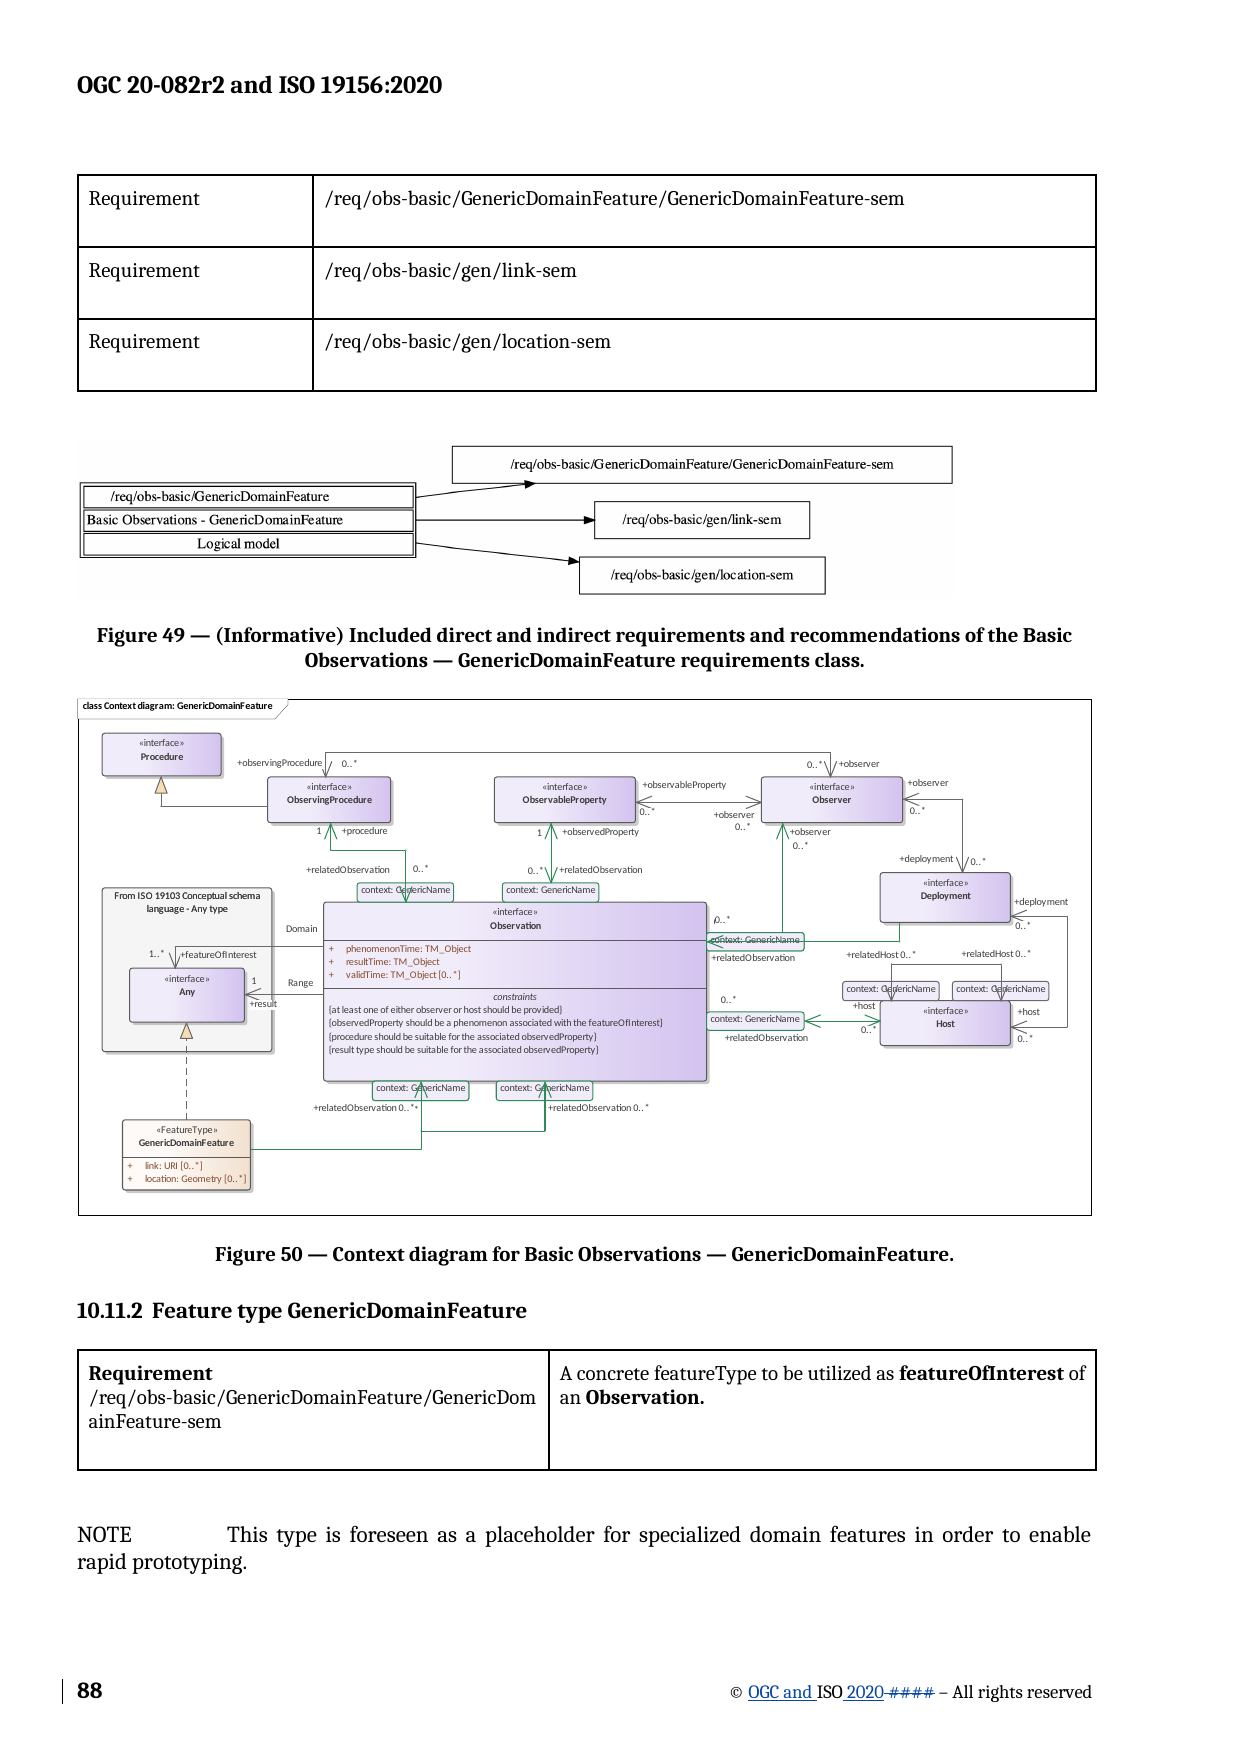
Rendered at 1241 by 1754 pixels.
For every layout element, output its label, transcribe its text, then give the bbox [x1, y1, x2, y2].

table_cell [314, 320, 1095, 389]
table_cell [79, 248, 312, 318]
picture [76, 442, 955, 598]
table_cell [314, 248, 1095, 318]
text Figure 49 — (Informative) Included direct and indirect requirements and recommendations of the Basic Observations — GenericDomainFeature requirements class. [77, 623, 1092, 673]
text Figure 50 — Context diagram for Basic Observations — GenericDomainFeature. [77, 1241, 1092, 1266]
subtitle Feature type GenericDomainFeature [77, 1298, 1092, 1324]
text NOTE This type is foreseen as a placeholder for specialized domain features in order to enable rapid prototyping. [77, 1522, 1092, 1575]
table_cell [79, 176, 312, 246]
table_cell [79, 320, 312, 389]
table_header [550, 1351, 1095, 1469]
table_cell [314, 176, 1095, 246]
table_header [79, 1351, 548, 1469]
